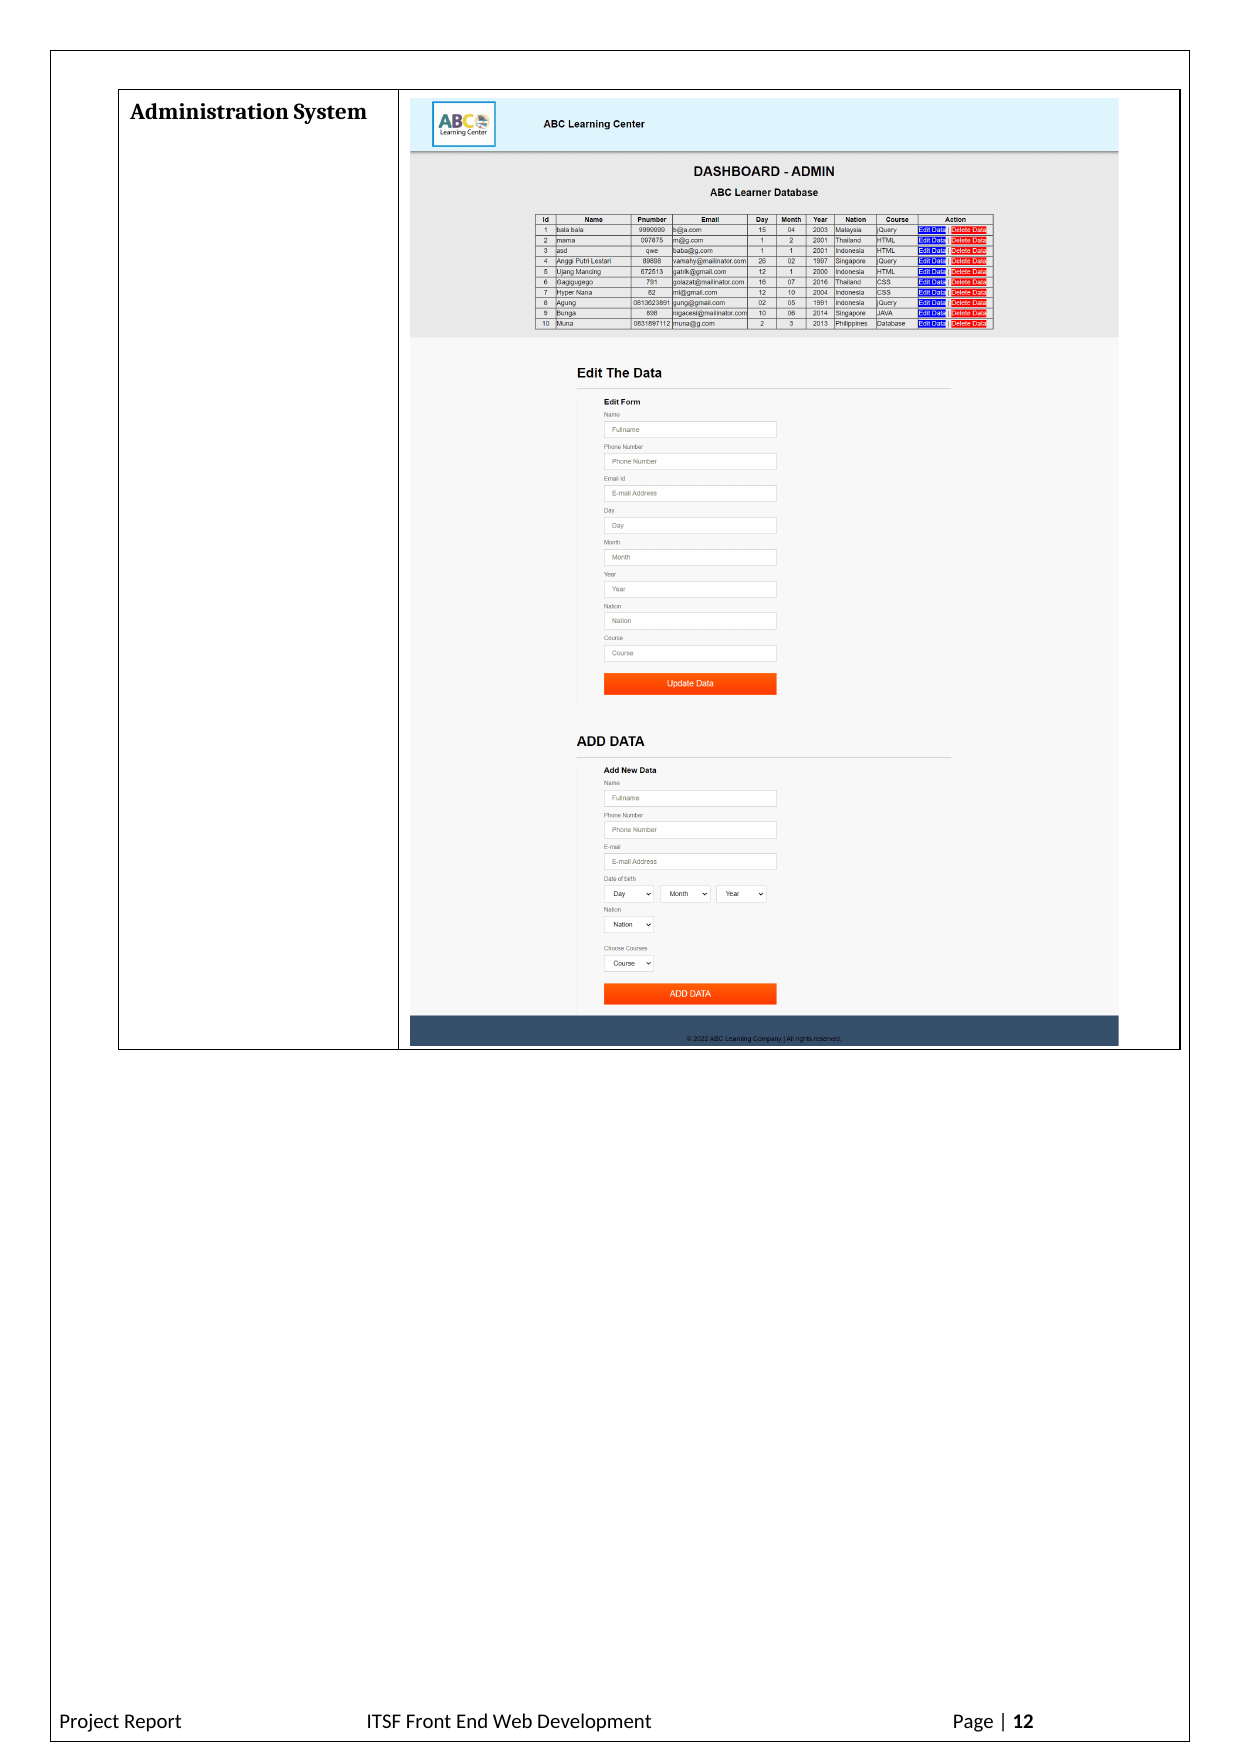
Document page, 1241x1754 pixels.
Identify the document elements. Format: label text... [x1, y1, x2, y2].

picture [410, 98, 1119, 1046]
table_cell Administration System [119, 90, 398, 1049]
table_cell [399, 90, 1179, 1049]
